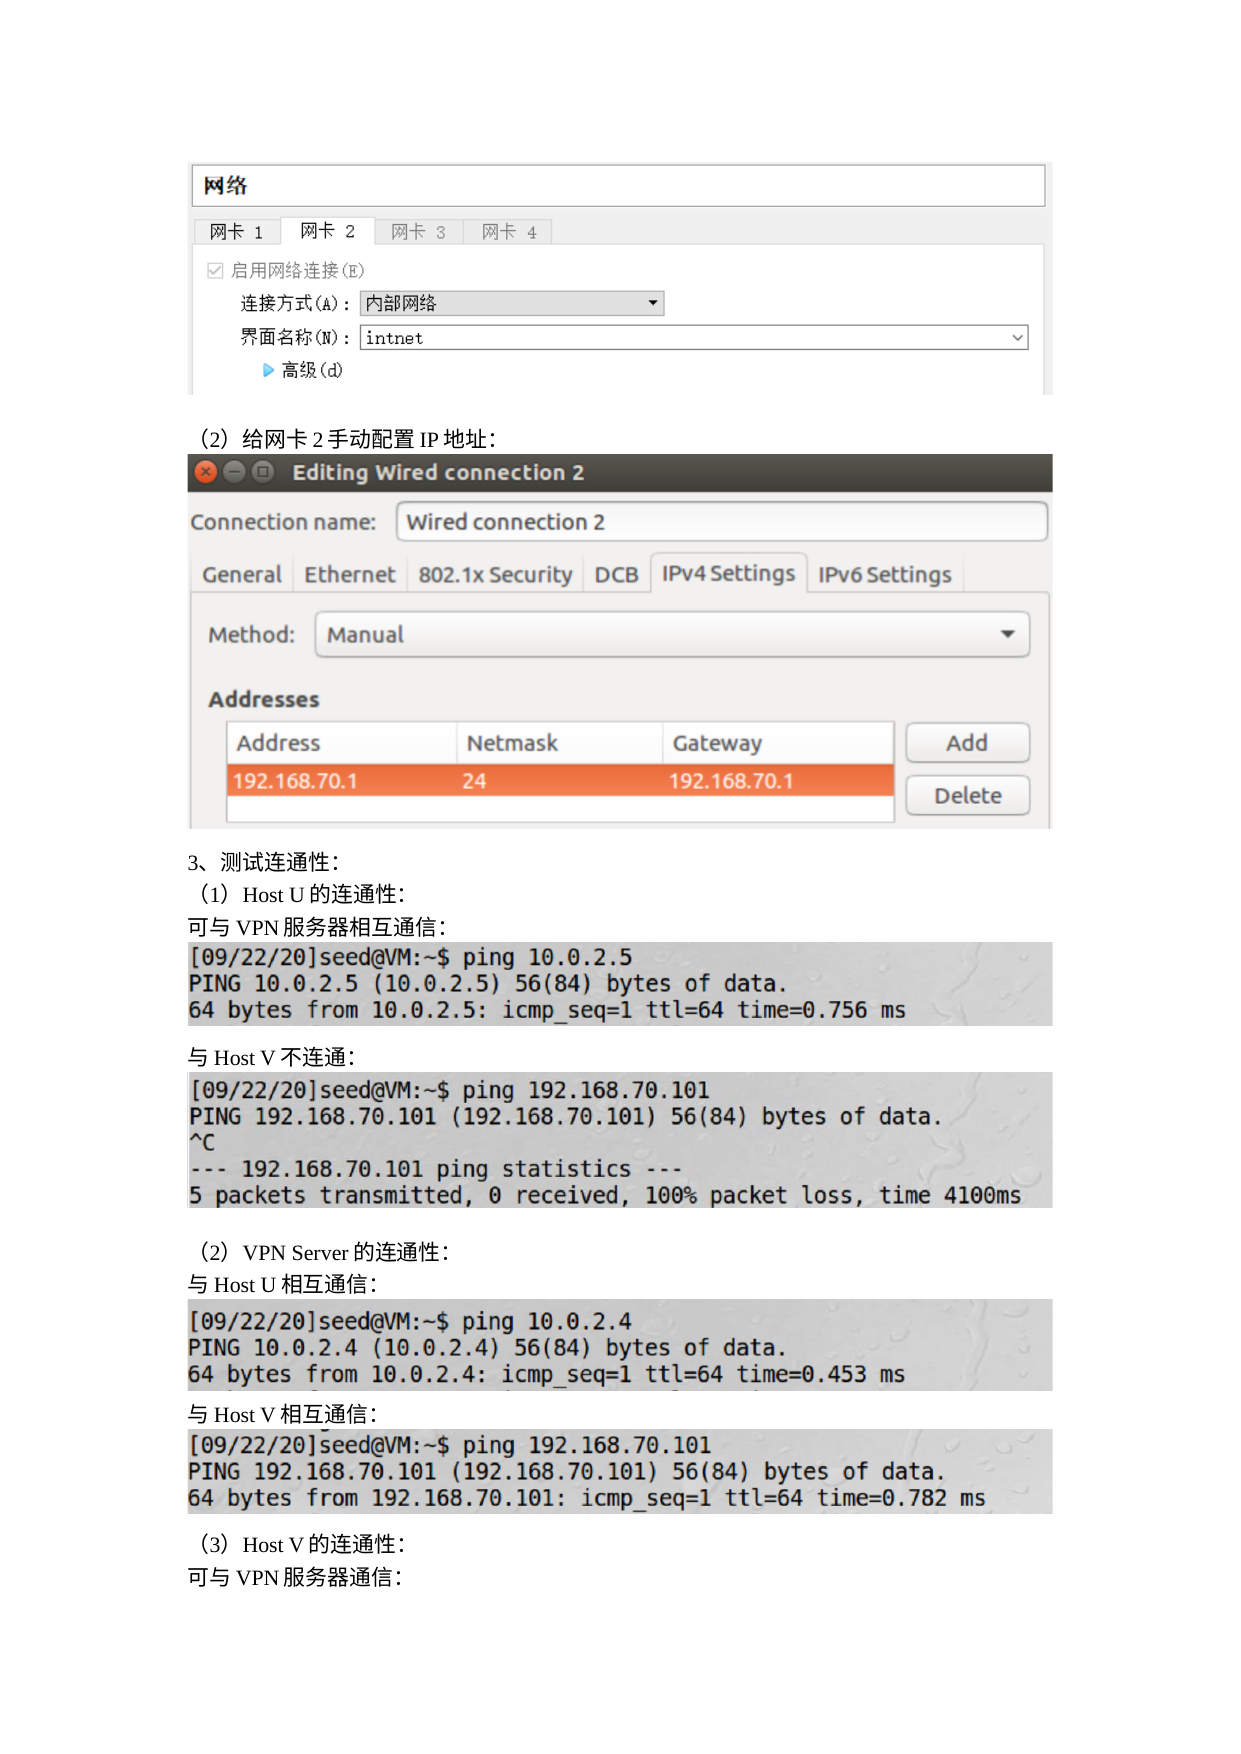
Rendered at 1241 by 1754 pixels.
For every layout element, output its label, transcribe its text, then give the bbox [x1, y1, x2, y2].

picture [187, 1429, 1053, 1514]
picture [187, 162, 1053, 395]
text 与Host V不连通： [187, 1039, 1053, 1072]
text （2）VPN Server的连通性： [187, 1234, 1053, 1267]
text 3、测试连通性： [187, 844, 1053, 877]
text 可与VPN服务器通信： [187, 1559, 1053, 1592]
text 与Host U相互通信： [187, 1267, 1053, 1299]
picture [187, 454, 1053, 829]
text 与Host V相互通信： [187, 1397, 1053, 1429]
text （1）Host U的连通性： [187, 877, 1053, 909]
text （3）Host V的连通性： [187, 1527, 1053, 1559]
text 可与VPN服务器相互通信： [187, 909, 1053, 942]
text （2）给网卡2手动配置IP地址： [187, 422, 1053, 454]
picture [187, 942, 1053, 1026]
picture [187, 1072, 1053, 1208]
picture [187, 1299, 1053, 1391]
